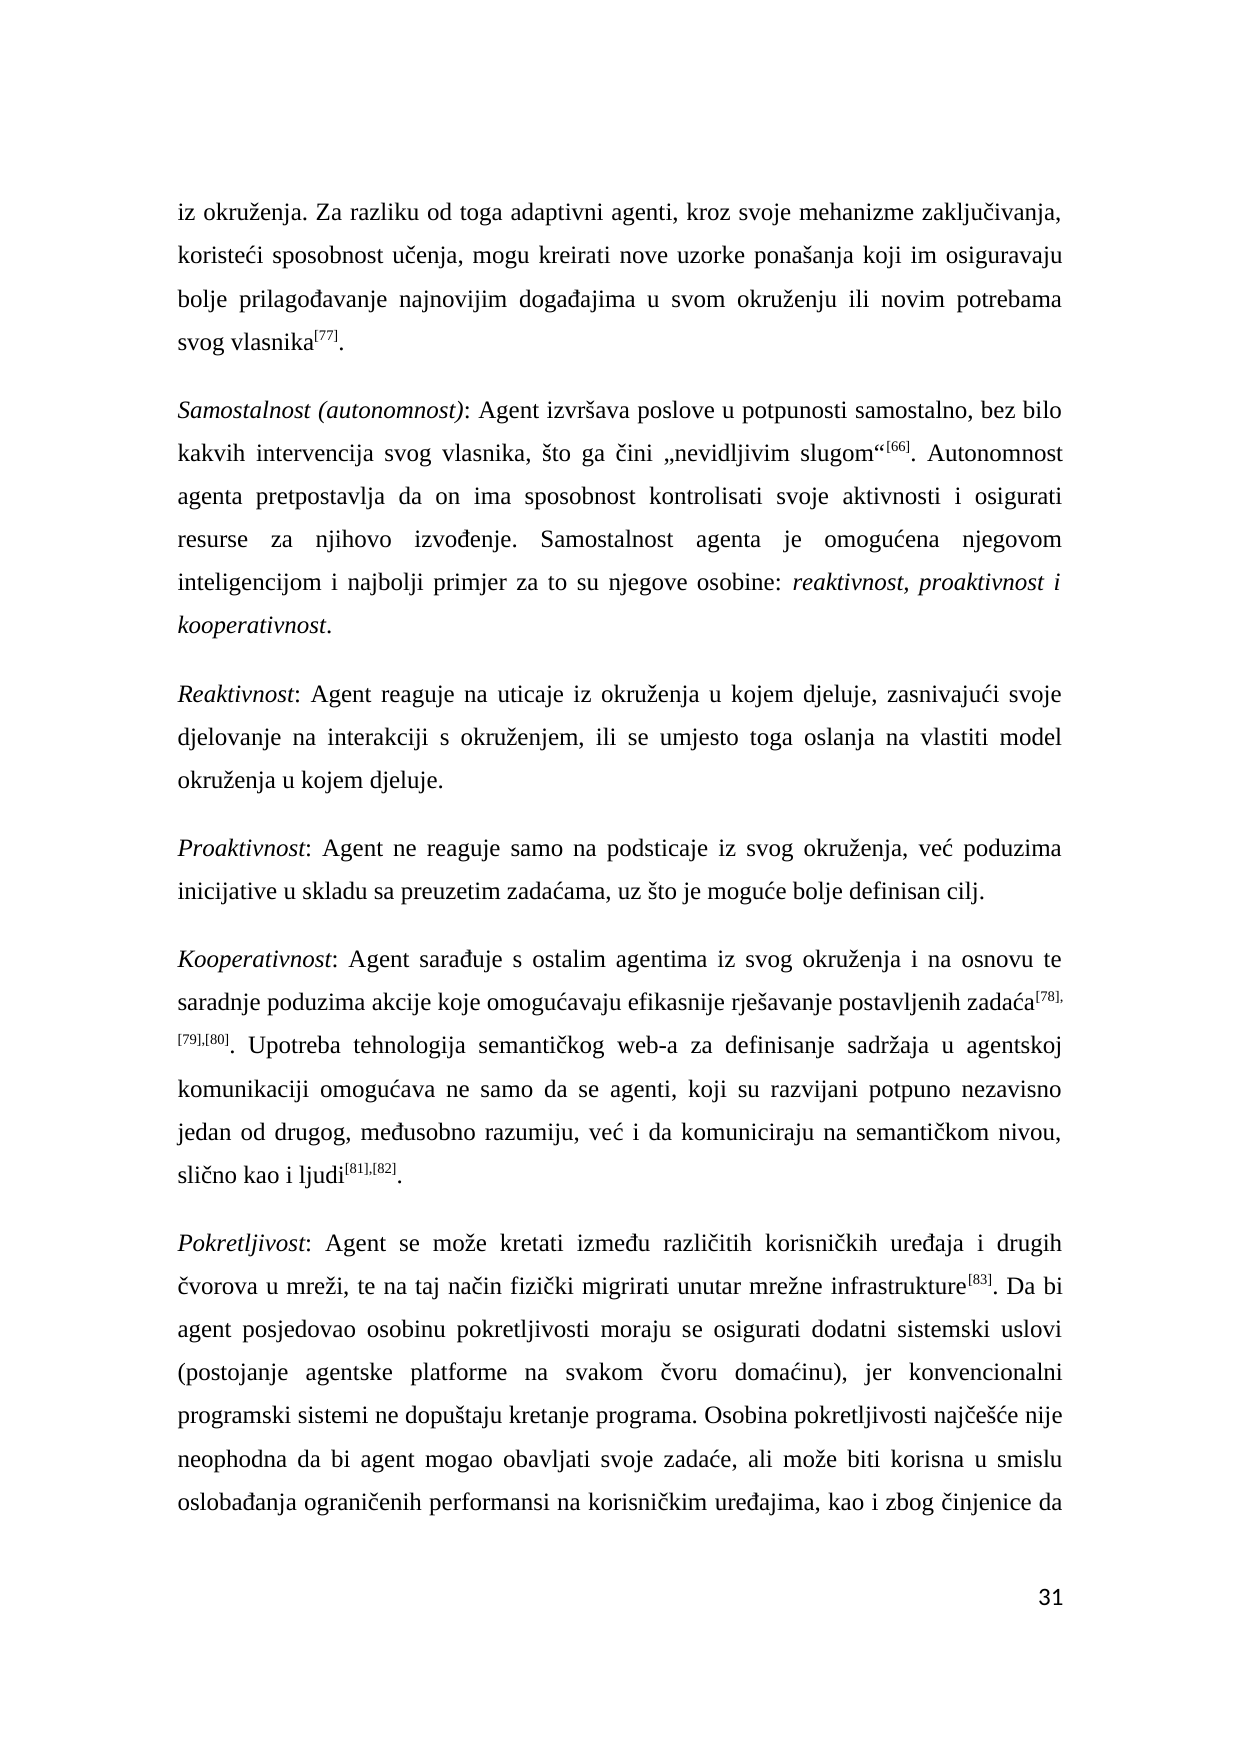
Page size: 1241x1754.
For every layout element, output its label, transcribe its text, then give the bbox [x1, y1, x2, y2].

text Proaktivnost: Agent ne reaguje samo na podsticaje iz svog okruženja, već poduzima inicijative u skladu sa preuzetim zadaćama, uz što je moguće bolje definisan cilj. [177, 833, 1063, 905]
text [177, 197, 1063, 356]
text Samostalnost (autonomnost): Agent izvršava poslove u potpunosti samostalno, bez bilo kakvih intervencija svog vlasnika, što ga čini „nevidljivim slugom“[66]. Autonomnost agenta pretpostavlja da on ima sposobnost kontrolisati svoje aktivnosti i osigurati resurse za njihovo izvođenje. Samostalnost agenta je omogućena njegovom inteligencijom i najbolji primjer za to su njegove osobine: reaktivnost, proaktivnost i kooperativnost. [177, 395, 1063, 639]
text Kooperativnost: Agent sarađuje s ostalim agentima iz svog okruženja i na osnovu te saradnje poduzima akcije koje omogućavaju efikasnije rješavanje postavljenih zadaća[78],[79],[80]. Upotreba tehnologija semantičkog web-a za definisanje sadržaja u agentskoj komunikaciji omogućava ne samo da se agenti, koji su razvijani potpuno nezavisno jedan od drugog, međusobno razumiju, već i da komuniciraju na semantičkom nivou, slično kao i ljudi[81],[82]. [177, 944, 1063, 1189]
text Reaktivnost: Agent reaguje na uticaje iz okruženja u kojem djeluje, zasnivajući svoje djelovanje na interakciji s okruženjem, ili se umjesto toga oslanja na vlastiti model okruženja u kojem djeluje. [177, 679, 1063, 794]
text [177, 1228, 1063, 1516]
